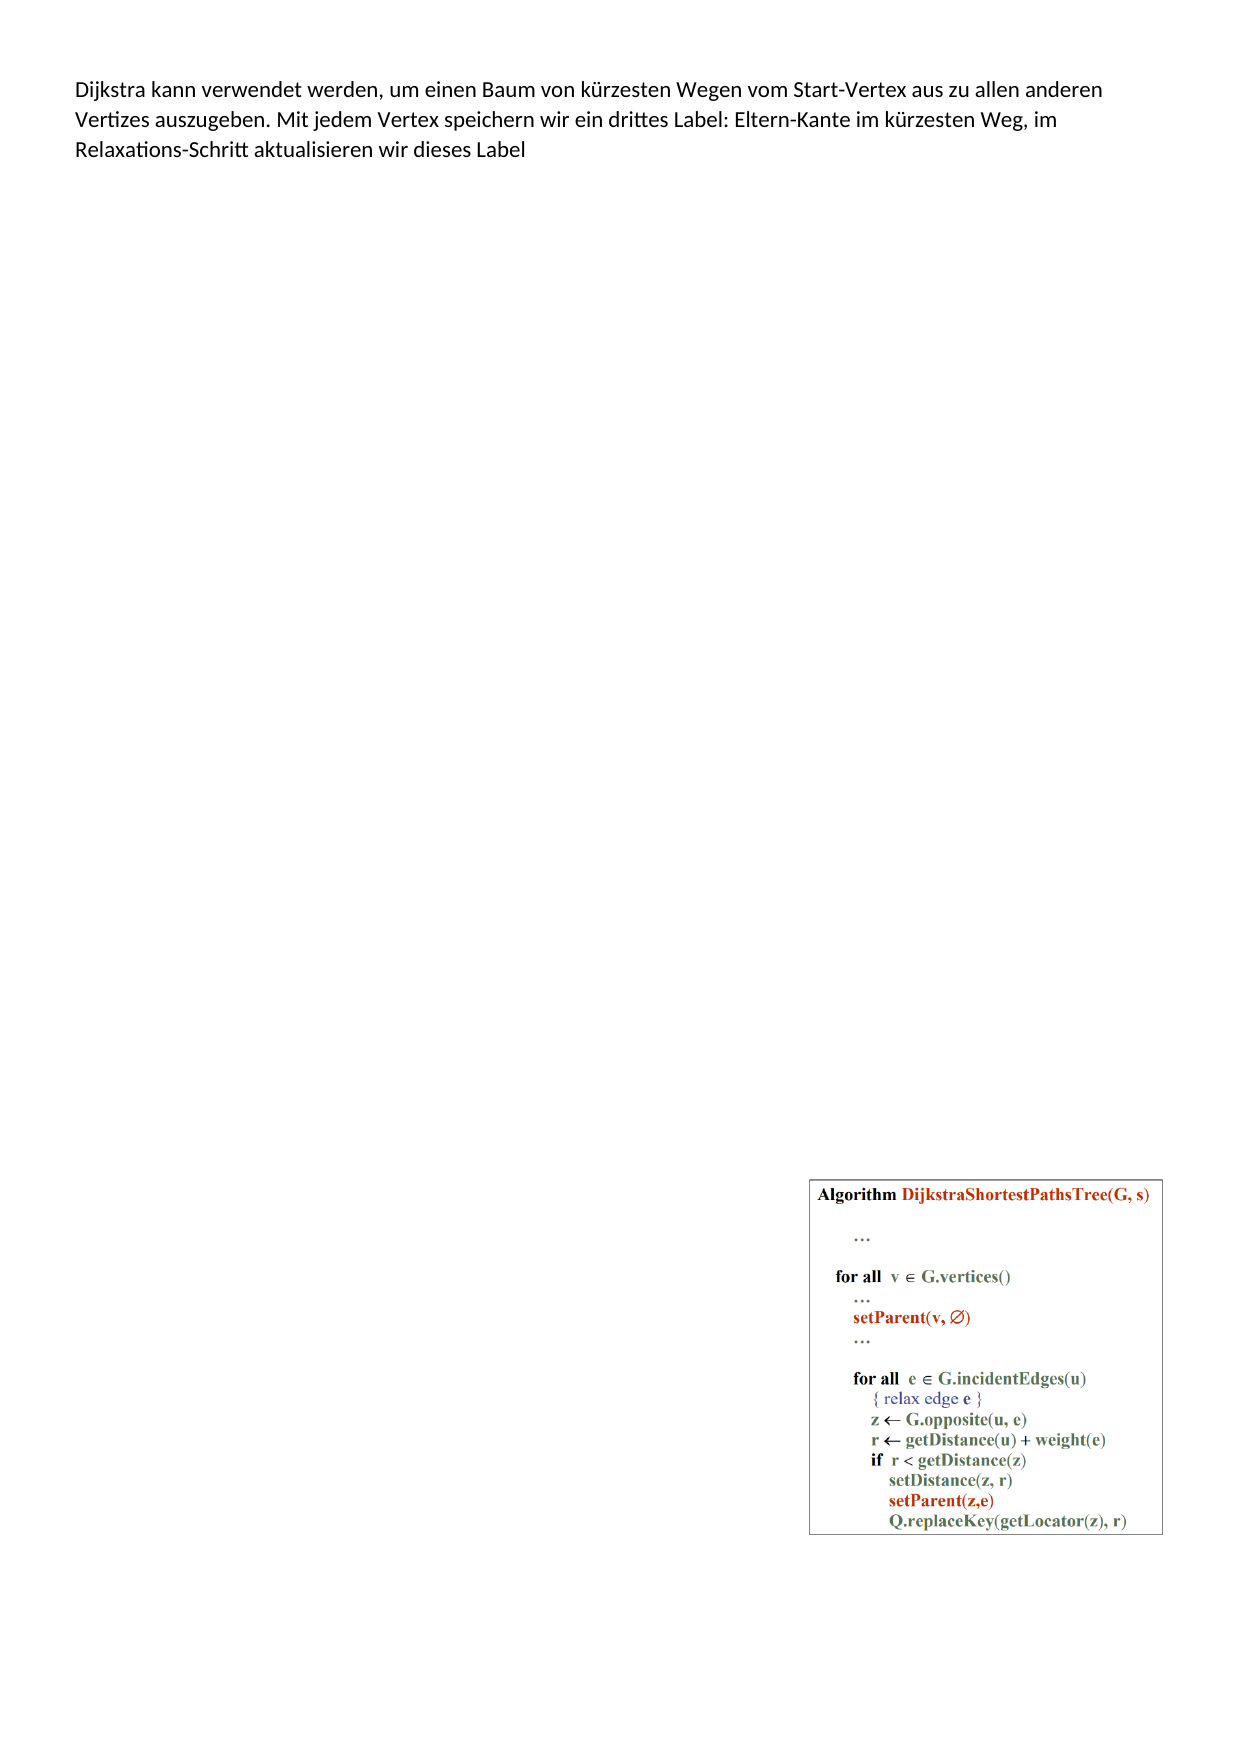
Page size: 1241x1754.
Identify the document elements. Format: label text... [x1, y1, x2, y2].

text Dijkstra kann verwendet werden, um einen Baum von kürzesten Wegen vom Start-Vertex aus zu allen anderen Vertizes auszugeben. Mit jedem Vertex speichern wir ein drittes Label: Eltern-Kante im kürzesten Weg, im Relaxations-Schritt aktualisieren wir dieses Label [75, 75, 1165, 163]
picture [805, 1176, 1165, 1541]
